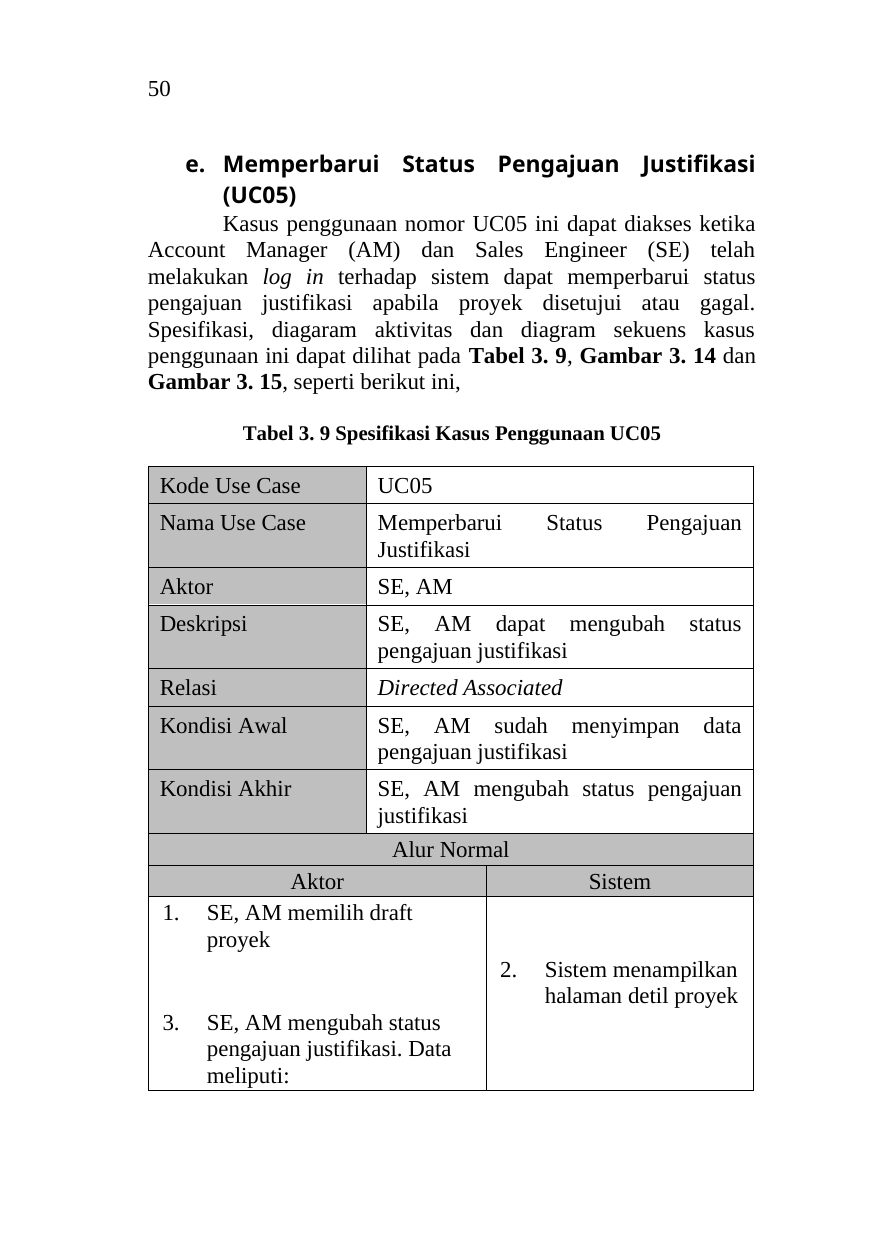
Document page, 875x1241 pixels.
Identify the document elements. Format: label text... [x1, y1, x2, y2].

text Kasus penggunaan nomor UC05 ini dapat diakses ketika Account Manager (AM) dan Sales Engineer (SE) telah melakukan log in terhadap sistem dapat memperbarui status pengajuan justifikasi apabila proyek disetujui atau gagal. Spesifikasi, diagaram aktivitas dan diagram sekuens kasus penggunaan ini dapat dilihat pada Tabel 3. 9, Gambar 3. 14 dan Gambar 3. 15, seperti berikut ini, [148, 210, 756, 395]
table_cell Alur Normal [149, 834, 753, 865]
table_cell SE, AM mengubah status pengajuan justifikasi [367, 770, 753, 833]
table_cell SE, AM [367, 568, 753, 604]
table_cell Kondisi Awal [149, 707, 366, 769]
text Memperbarui Status Pengajuan Justifikasi (UC05) [185, 148, 756, 210]
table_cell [487, 897, 753, 1090]
table_cell Deskripsi [149, 606, 366, 668]
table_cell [149, 897, 486, 1090]
table_cell Aktor [149, 866, 486, 896]
table_header UC05 [367, 467, 753, 503]
table_header Kode Use Case [149, 467, 366, 503]
table_cell SE, AM sudah menyimpan data pengajuan justifikasi [367, 707, 753, 769]
table_cell SE, AM dapat mengubah status pengajuan justifikasi [367, 606, 753, 668]
text Tabel 3. 9 Spesifikasi Kasus Penggunaan UC05 [148, 421, 756, 445]
table_cell Nama Use Case [149, 504, 366, 567]
table_cell Sistem [487, 866, 753, 896]
table_cell Relasi [149, 669, 366, 706]
table_cell Kondisi Akhir [149, 770, 366, 833]
table_cell Aktor [149, 568, 366, 604]
table_cell Directed Associated [367, 669, 753, 706]
table_cell Memperbarui Status Pengajuan Justifikasi [367, 504, 753, 567]
